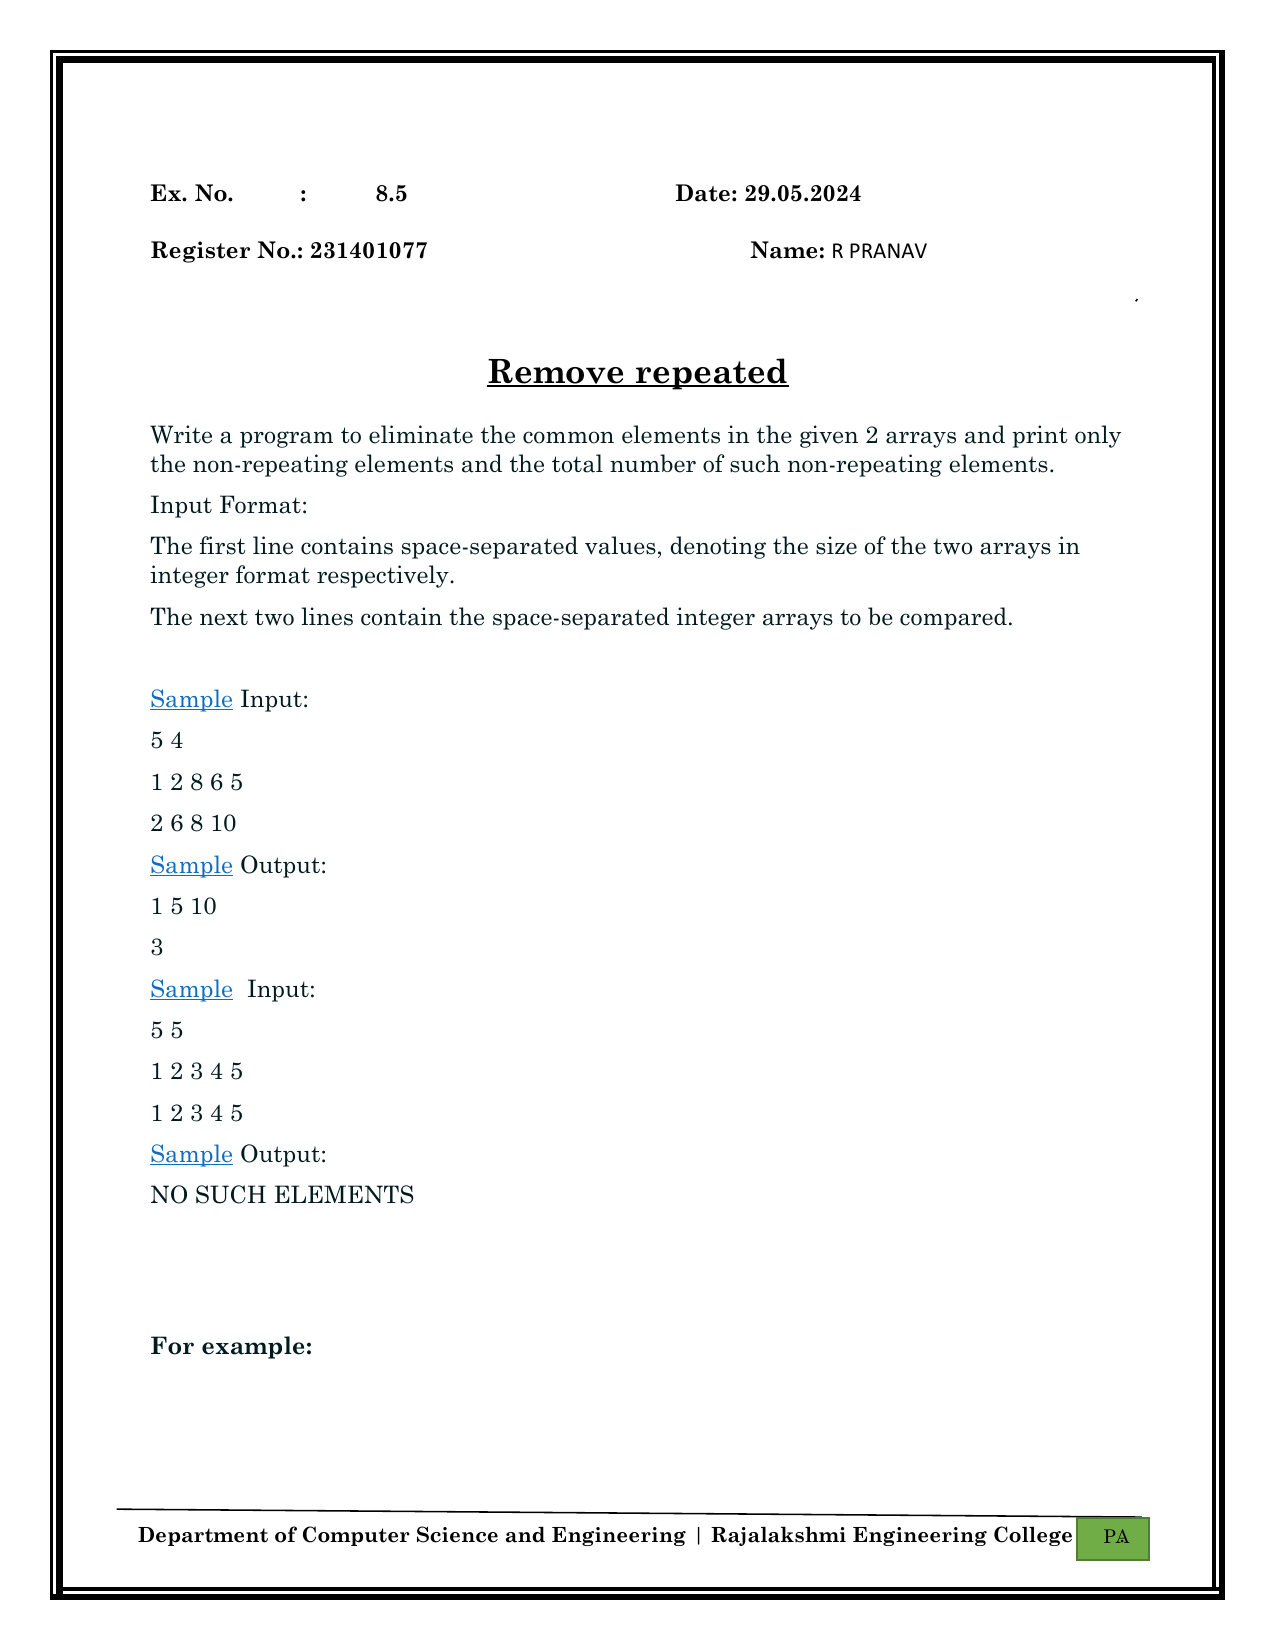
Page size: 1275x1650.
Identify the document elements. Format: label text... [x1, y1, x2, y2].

text 5 4 [150, 725, 1125, 754]
text Ex. No. : 8.5 Date: 29.05.2024 [150, 179, 1125, 207]
text Input Format: [150, 490, 1125, 518]
text Sample Output: [150, 1139, 1125, 1168]
text Sample Input: [150, 973, 1125, 1002]
text The first line contains space-separated values, denoting the size of the two arrays in integer format respectively. [150, 531, 1125, 589]
text Write a program to eliminate the common elements in the given 2 arrays and print only the non-repeating elements and the total number of such non-repeating elements. [150, 419, 1125, 477]
text Sample Output: [150, 849, 1125, 878]
text For example: [150, 1331, 1125, 1359]
text Sample Input: [150, 684, 1125, 713]
text 1 2 8 6 5 [150, 767, 1125, 796]
text 1 2 3 4 5 [150, 1056, 1125, 1085]
text Remove repeated [150, 350, 1125, 390]
text 1 2 3 4 5 [150, 1097, 1125, 1126]
text 2 6 8 10 [150, 808, 1125, 837]
text The next two lines contain the space-separated integer arrays to be compared. [150, 601, 1125, 630]
text 3 [150, 932, 1125, 961]
text 5 5 [150, 1015, 1125, 1044]
text NO SUCH ELEMENTS [150, 1180, 1125, 1209]
text Register No.: 231401077 Name: R PRANAV [150, 236, 1125, 264]
text 1 5 10 [150, 891, 1125, 919]
